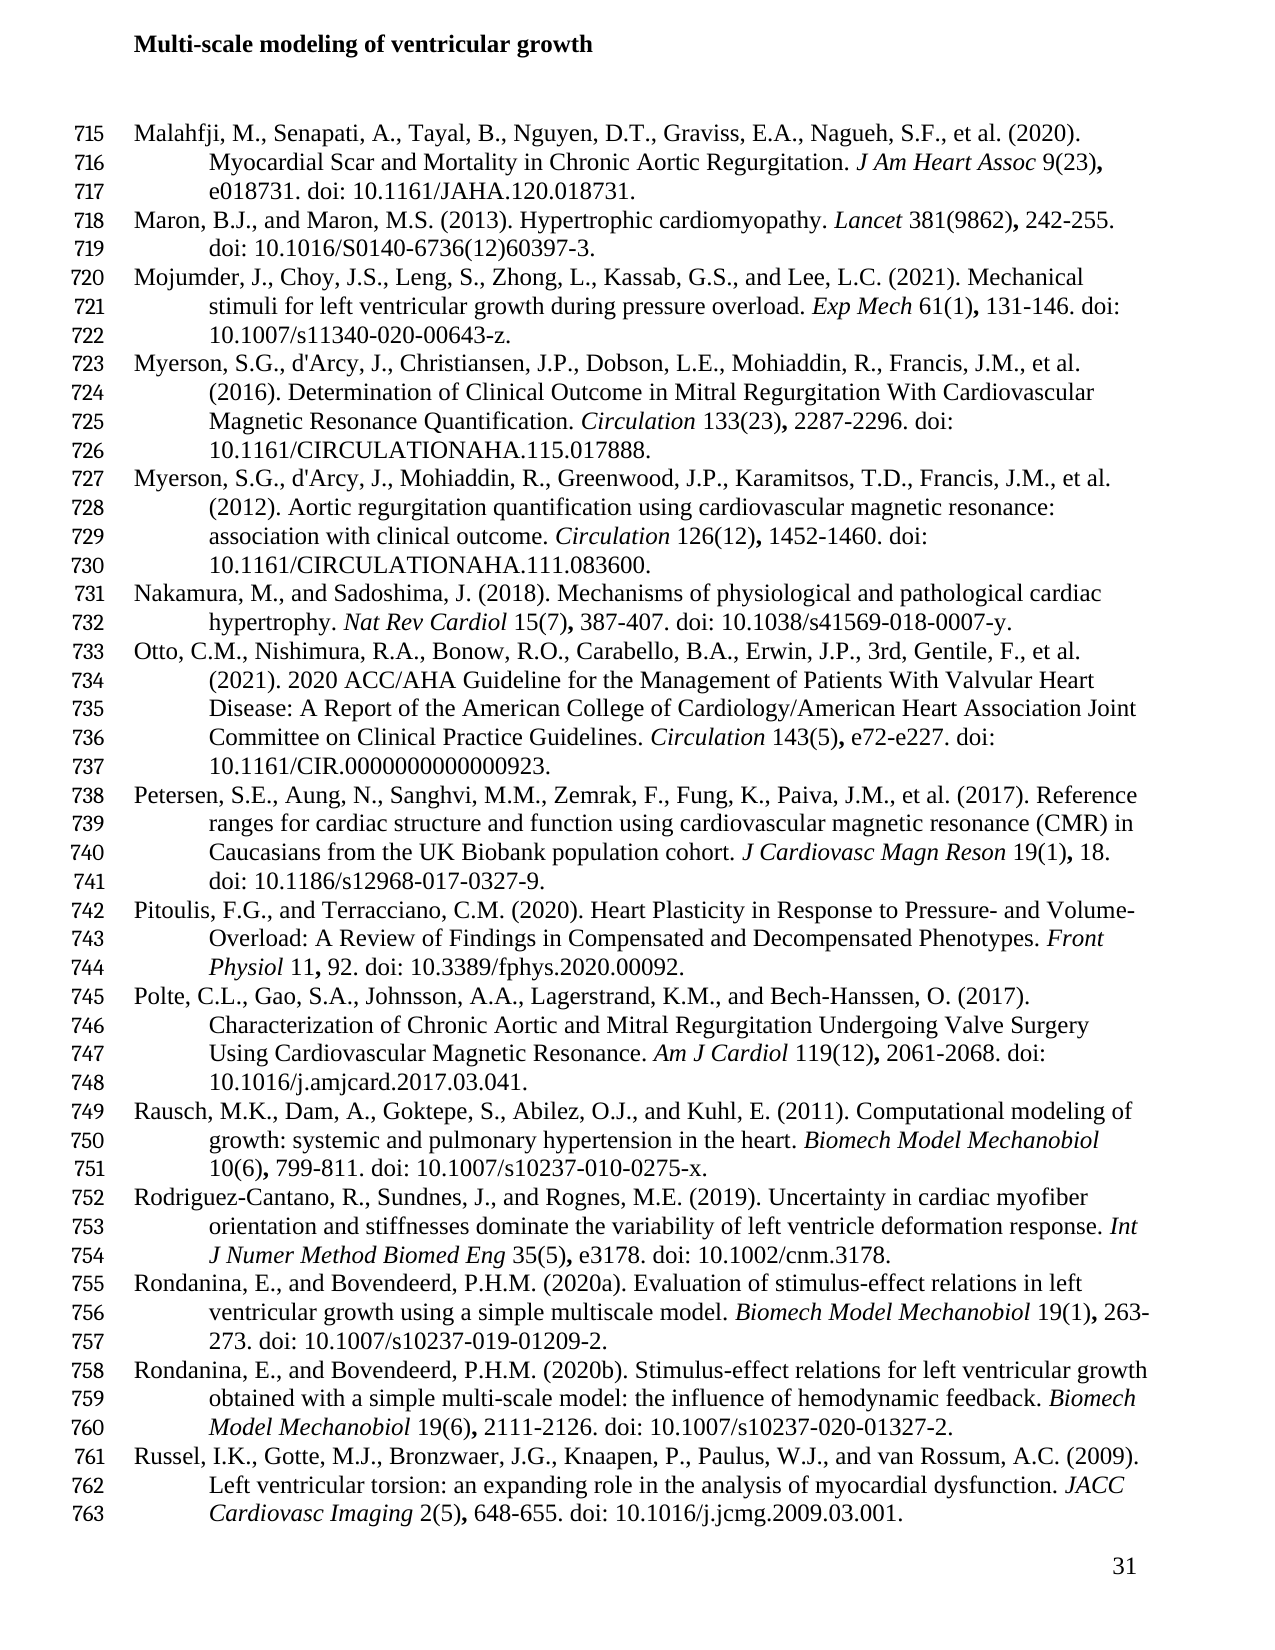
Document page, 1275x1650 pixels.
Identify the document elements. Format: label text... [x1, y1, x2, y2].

text Petersen, S.E., Aung, N., Sanghvi, M.M., Zemrak, F., Fung, K., Paiva, J.M., et al. (2017). Reference ranges for cardiac structure and function using cardiovascular magnetic resonance (CMR) in Caucasians from the UK Biobank population cohort. J Cardiovasc Magn Reson 19(1), 18. doi: 10.1186/s12968-017-0327-9. [133, 780, 1152, 895]
text Pitoulis, F.G., and Terracciano, C.M. (2020). Heart Plasticity in Response to Pressure- and Volume-Overload: A Review of Findings in Compensated and Decompensated Phenotypes. Front Physiol 11, 92. doi: 10.3389/fphys.2020.00092. [133, 895, 1152, 981]
text Rondanina, E., and Bovendeerd, P.H.M. (2020a). Evaluation of stimulus-effect relations in left ventricular growth using a simple multiscale model. Biomech Model Mechanobiol 19(1), 263-273. doi: 10.1007/s10237-019-01209-2. [133, 1268, 1152, 1355]
text Rodriguez-Cantano, R., Sundnes, J., and Rognes, M.E. (2019). Uncertainty in cardiac myofiber orientation and stiffnesses dominate the variability of left ventricle deformation response. Int J Numer Method Biomed Eng 35(5), e3178. doi: 10.1002/cnm.3178. [133, 1182, 1152, 1268]
text Myerson, S.G., d'Arcy, J., Christiansen, J.P., Dobson, L.E., Mohiaddin, R., Francis, J.M., et al. (2016). Determination of Clinical Outcome in Mitral Regurgitation With Cardiovascular Magnetic Resonance Quantification. Circulation 133(23), 2287-2296. doi: 10.1161/CIRCULATIONAHA.115.017888. [133, 348, 1152, 463]
text Polte, C.L., Gao, S.A., Johnsson, A.A., Lagerstrand, K.M., and Bech-Hanssen, O. (2017). Characterization of Chronic Aortic and Mitral Regurgitation Undergoing Valve Surgery Using Cardiovascular Magnetic Resonance. Am J Cardiol 119(12), 2061-2068. doi: 10.1016/j.amjcard.2017.03.041. [133, 981, 1152, 1096]
text Otto, C.M., Nishimura, R.A., Bonow, R.O., Carabello, B.A., Erwin, J.P., 3rd, Gentile, F., et al. (2021). 2020 ACC/AHA Guideline for the Management of Patients With Valvular Heart Disease: A Report of the American College of Cardiology/American Heart Association Joint Committee on Clinical Practice Guidelines. Circulation 143(5), e72-e227. doi: 10.1161/CIR.0000000000000923. [133, 636, 1152, 780]
text Rondanina, E., and Bovendeerd, P.H.M. (2020b). Stimulus-effect relations for left ventricular growth obtained with a simple multi-scale model: the influence of hemodynamic feedback. Biomech Model Mechanobiol 19(6), 2111-2126. doi: 10.1007/s10237-020-01327-2. [133, 1355, 1152, 1441]
text Russel, I.K., Gotte, M.J., Bronzwaer, J.G., Knaapen, P., Paulus, W.J., and van Rossum, A.C. (2009). Left ventricular torsion: an expanding role in the analysis of myocardial dysfunction. JACC Cardiovasc Imaging 2(5), 648-655. doi: 10.1016/j.jcmg.2009.03.001. [133, 1441, 1152, 1527]
text Rausch, M.K., Dam, A., Goktepe, S., Abilez, O.J., and Kuhl, E. (2011). Computational modeling of growth: systemic and pulmonary hypertension in the heart. Biomech Model Mechanobiol 10(6), 799-811. doi: 10.1007/s10237-010-0275-x. [133, 1096, 1152, 1182]
text Mojumder, J., Choy, J.S., Leng, S., Zhong, L., Kassab, G.S., and Lee, L.C. (2021). Mechanical stimuli for left ventricular growth during pressure overload. Exp Mech 61(1), 131-146. doi: 10.1007/s11340-020-00643-z. [133, 262, 1152, 348]
text Myerson, S.G., d'Arcy, J., Mohiaddin, R., Greenwood, J.P., Karamitsos, T.D., Francis, J.M., et al. (2012). Aortic regurgitation quantification using cardiovascular magnetic resonance: association with clinical outcome. Circulation 126(12), 1452-1460. doi: 10.1161/CIRCULATIONAHA.111.083600. [133, 463, 1152, 578]
text Maron, B.J., and Maron, M.S. (2013). Hypertrophic cardiomyopathy. Lancet 381(9862), 242-255. doi: 10.1016/S0140-6736(12)60397-3. [133, 205, 1152, 262]
text Nakamura, M., and Sadoshima, J. (2018). Mechanisms of physiological and pathological cardiac hypertrophy. Nat Rev Cardiol 15(7), 387-407. doi: 10.1038/s41569-018-0007-y. [133, 578, 1152, 636]
text Malahfji, M., Senapati, A., Tayal, B., Nguyen, D.T., Graviss, E.A., Nagueh, S.F., et al. (2020). Myocardial Scar and Mortality in Chronic Aortic Regurgitation. J Am Heart Assoc 9(23), e018731. doi: 10.1161/JAHA.120.018731. [133, 118, 1152, 205]
